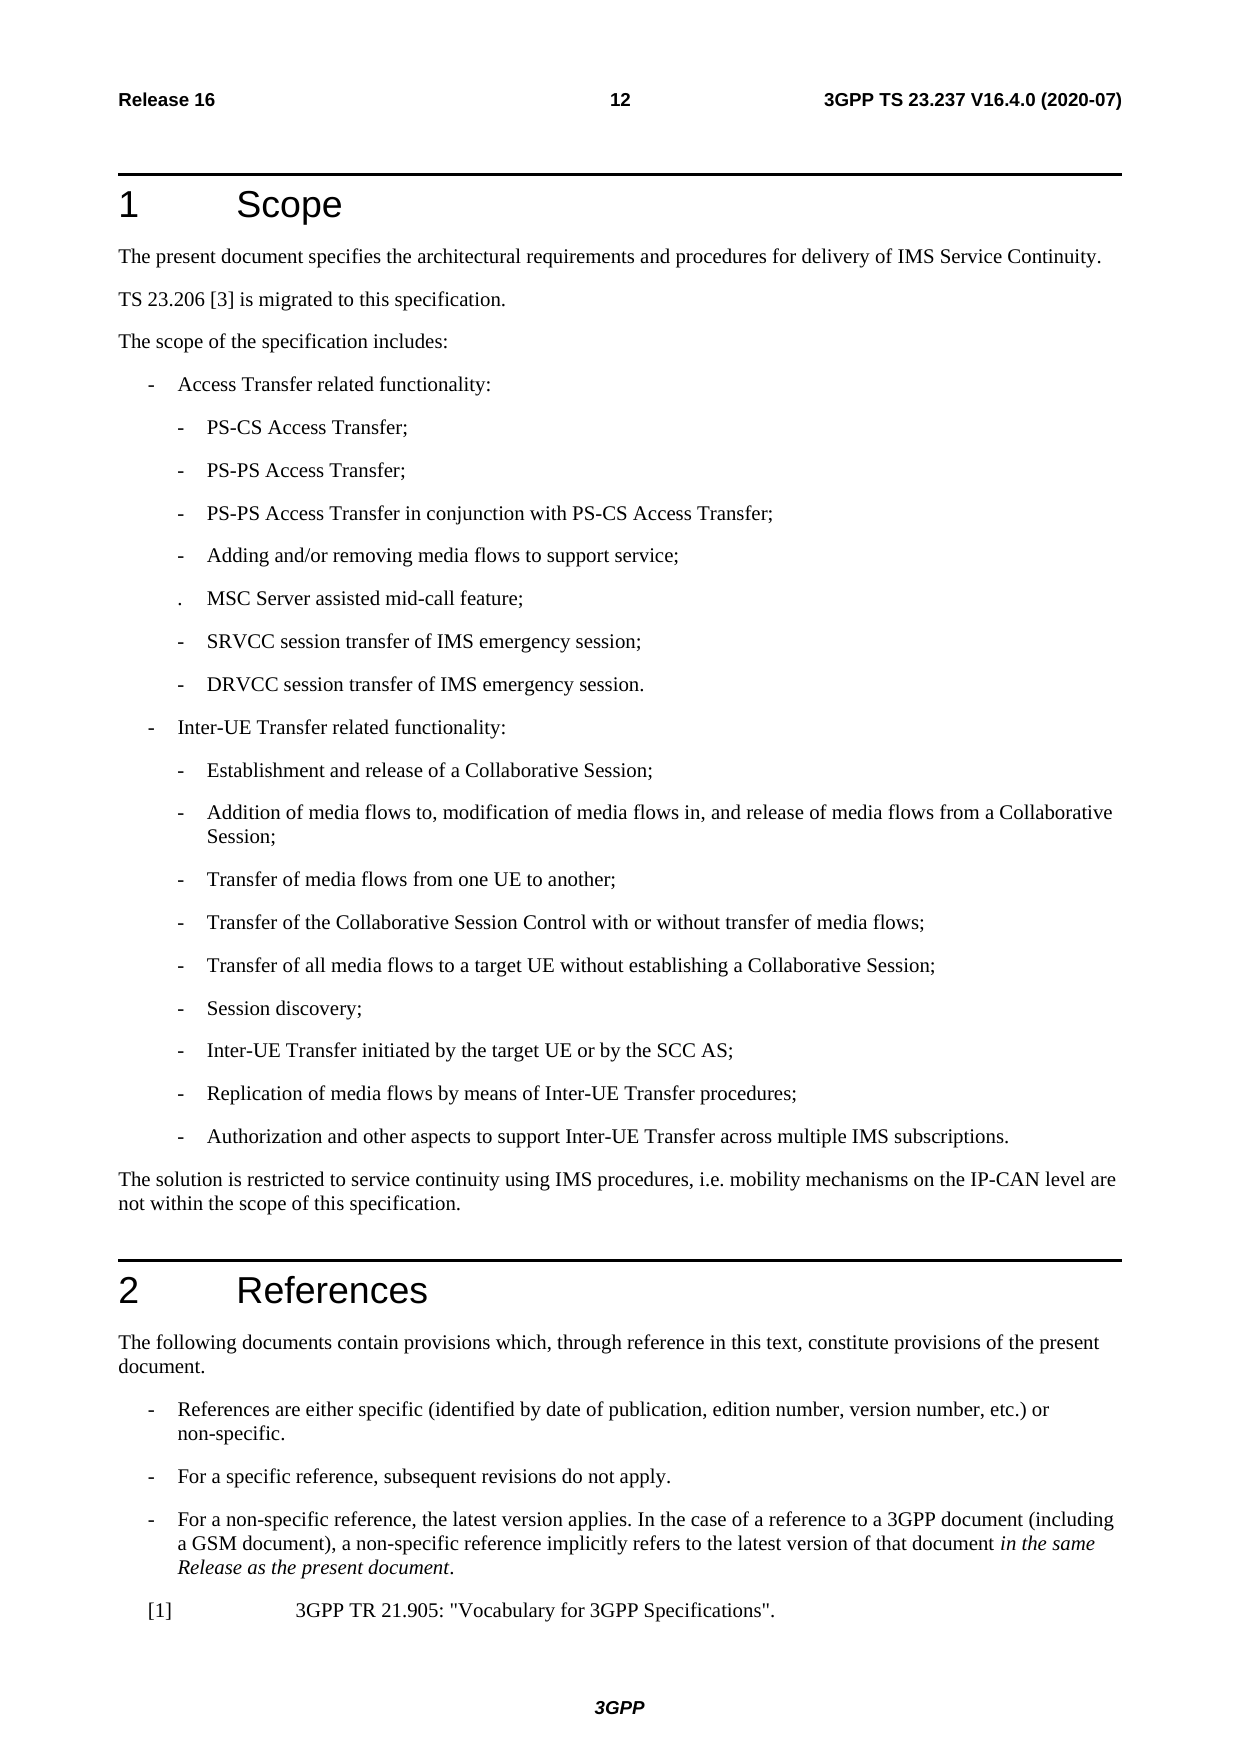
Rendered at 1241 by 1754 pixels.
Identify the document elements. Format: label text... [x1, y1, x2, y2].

text . MSC Server assisted mid-call feature; [177, 586, 1122, 610]
text - PS-PS Access Transfer; [177, 458, 1122, 482]
text [1] 3GPP TR 21.905: "Vocabulary for 3GPP Specifications". [148, 1597, 1122, 1622]
text - For a non-specific reference, the latest version applies. In the case of a reference to a 3GPP document (including a GSM document), a non-specific reference implicitly refers to the latest version of that document in the same Release as the present document. [148, 1507, 1122, 1579]
subtitle 1 Scope [118, 176, 1122, 225]
text - PS-CS Access Transfer; [177, 415, 1122, 439]
text The present document specifies the architectural requirements and procedures for delivery of IMS Service Continuity. [118, 244, 1122, 268]
text - Adding and/or removing media flows to support service; [177, 543, 1122, 567]
text - DRVCC session transfer of IMS emergency session. [177, 672, 1122, 696]
text - Transfer of the Collaborative Session Control with or without transfer of media flows; [177, 910, 1122, 934]
text - Addition of media flows to, modification of media flows in, and release of media flows from a Collaborative Session; [177, 800, 1122, 848]
text - For a specific reference, subsequent revisions do not apply. [148, 1464, 1122, 1488]
text - References are either specific (identified by date of publication, edition number, version number, etc.) or non-specific. [148, 1397, 1122, 1445]
subtitle 2 References [118, 1262, 1122, 1311]
text TS 23.206 [3] is migrated to this specification. [118, 287, 1122, 311]
text - Transfer of all media flows to a target UE without establishing a Collaborative Session; [177, 953, 1122, 977]
text - PS-PS Access Transfer in conjunction with PS-CS Access Transfer; [177, 501, 1122, 525]
text - Establishment and release of a Collaborative Session; [177, 757, 1122, 782]
text - Session discovery; [177, 996, 1122, 1020]
text - SRVCC session transfer of IMS emergency session; [177, 629, 1122, 653]
text - Access Transfer related functionality: [148, 372, 1122, 396]
text - Replication of media flows by means of Inter-UE Transfer procedures; [177, 1081, 1122, 1105]
text The following documents contain provisions which, through reference in this text, constitute provisions of the present document. [118, 1330, 1122, 1378]
text - Authorization and other aspects to support Inter-UE Transfer across multiple IMS subscriptions. [177, 1124, 1122, 1148]
text - Inter-UE Transfer related functionality: [148, 715, 1122, 739]
text The solution is restricted to service continuity using IMS procedures, i.e. mobility mechanisms on the IP-CAN level are not within the scope of this specification. [118, 1167, 1122, 1215]
text The scope of the specification includes: [118, 329, 1122, 353]
text - Transfer of media flows from one UE to another; [177, 867, 1122, 891]
text - Inter-UE Transfer initiated by the target UE or by the SCC AS; [177, 1038, 1122, 1062]
